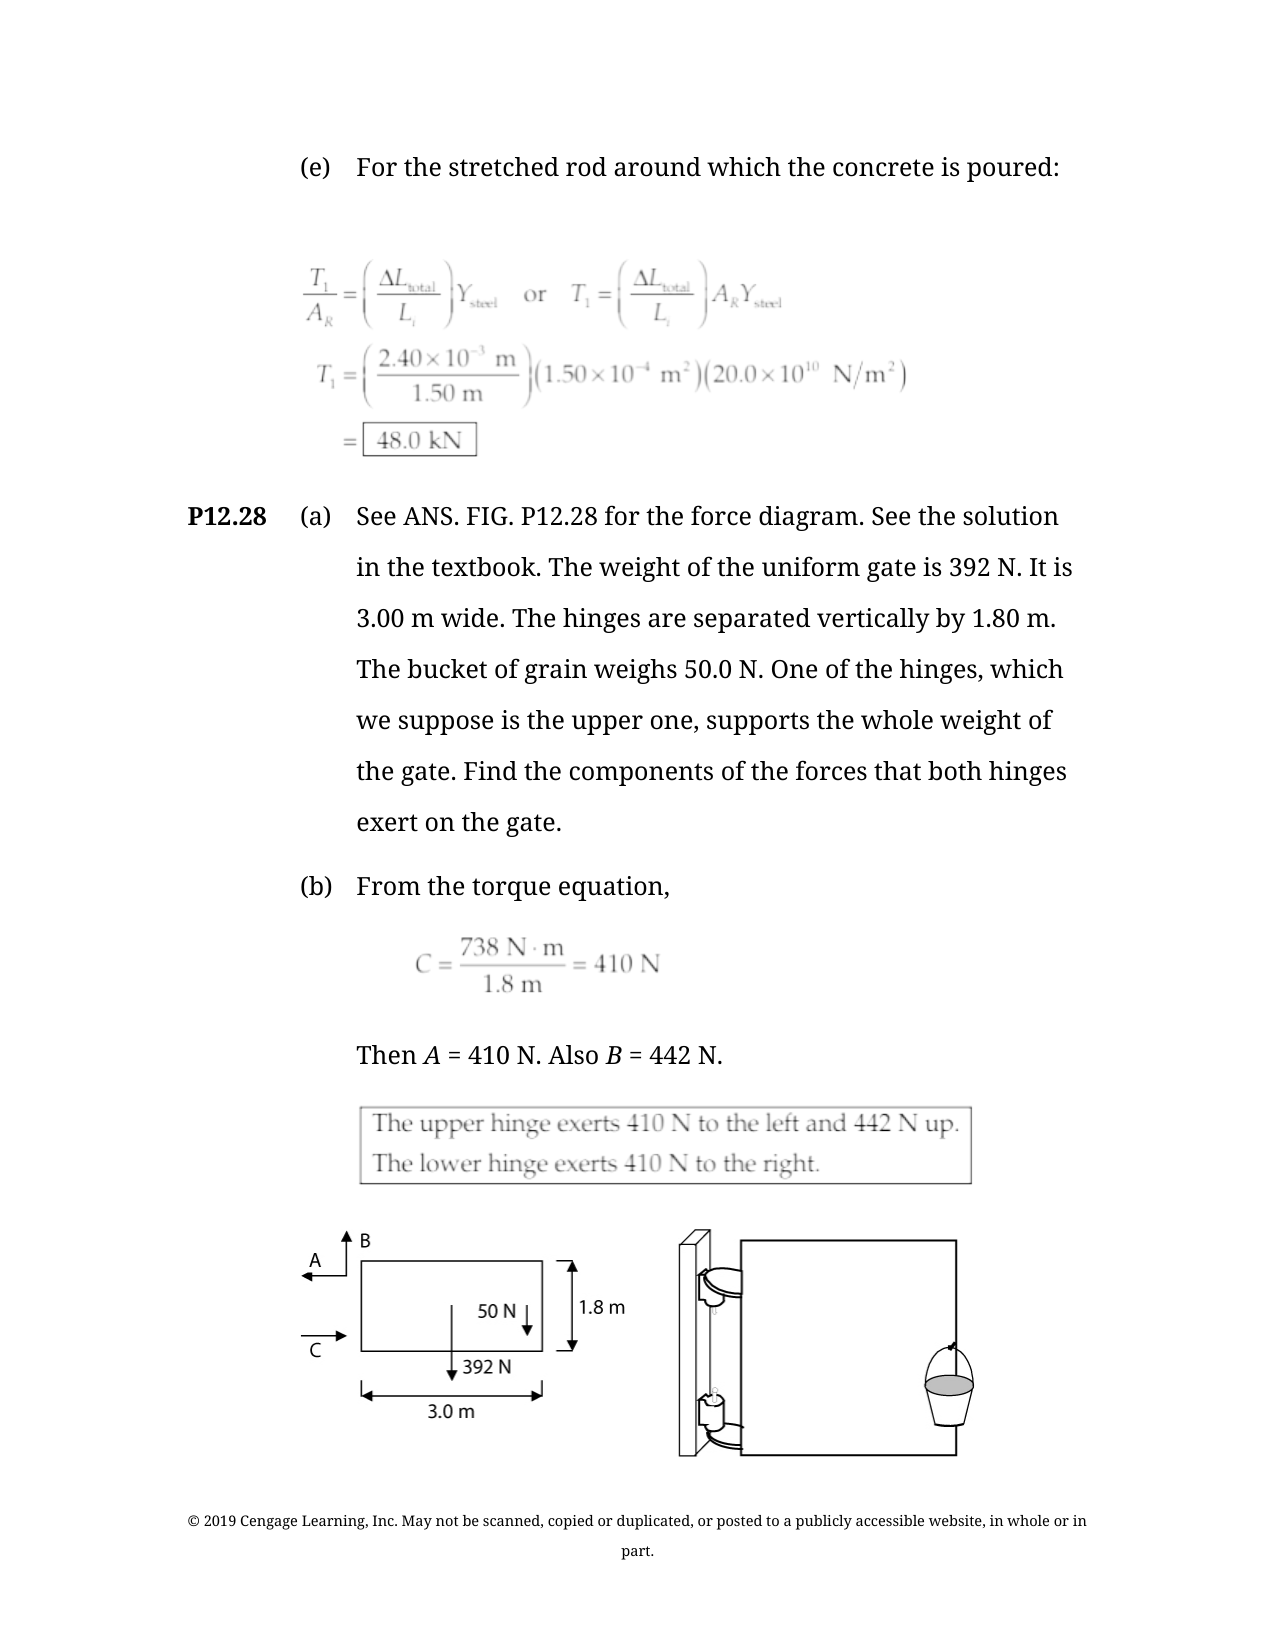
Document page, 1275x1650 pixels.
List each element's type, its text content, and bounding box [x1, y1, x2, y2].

text Then A = 410 N. Also B = 442 N. [187, 1038, 1087, 1072]
picture [300, 1229, 975, 1457]
text (b) From the torque equation, [187, 868, 1087, 902]
text (e) For the stretched rod around which the concrete is poured: [187, 150, 1087, 184]
text P12.28 (a) See ANS. FIG. P12.28 for the force diagram. See the solution in the textbook. The weight of the uniform gate is 392 N. It is 3.00 m wide. The hinges are separated vertically by 1.80 m. The bucket of grain weighs 50.0 N. One of the hinges, which we suppose is the upper one, supports the whole weight of the gate. Find the components of the forces that both hinges exert on the gate. [187, 498, 1087, 839]
